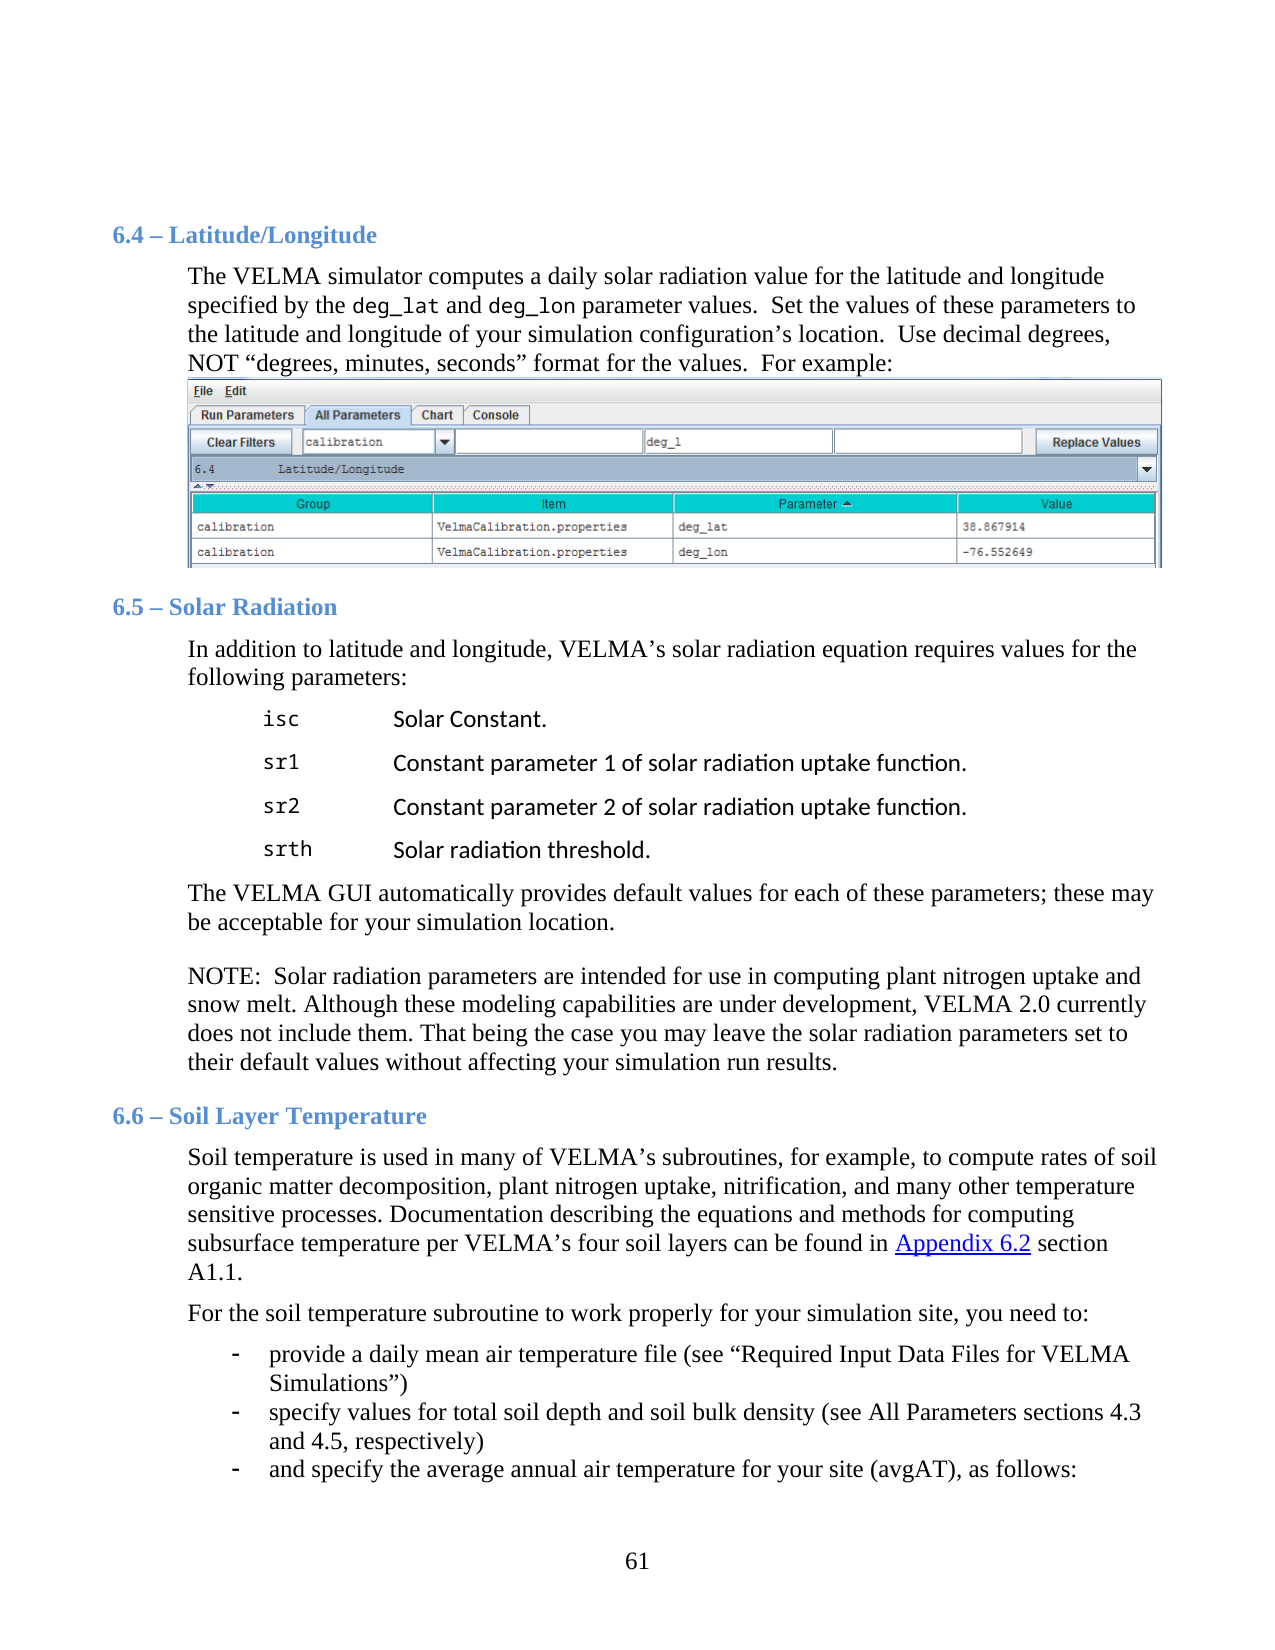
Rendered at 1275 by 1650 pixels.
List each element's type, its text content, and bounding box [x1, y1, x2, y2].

text Soil temperature is used in many of VELMA’s subroutines, for example, to compute rates of soil organic matter decomposition, plant nitrogen uptake, nitrification, and many other temperature sensitive processes. Documentation describing the equations and methods for computing subsurface temperature per VELMA’s four soil layers can be found in Appendix 6.2 section A1.1. [187, 1142, 1162, 1286]
table_cell srth [251, 835, 382, 878]
text 6.4 – Latitude/Longitude [112, 220, 1162, 249]
table_cell Constant parameter 1 of solar radiation uptake function. [382, 747, 1225, 791]
text NOTE: Solar radiation parameters are intended for use in computing plant nitrogen uptake and snow melt. Although these modeling capabilities are under development, VELMA 2.0 currently does not include them. That being the case you may leave the solar radiation parameters set to their default values without affecting your simulation run results. [187, 961, 1162, 1076]
text In addition to latitude and longitude, VELMA’s solar radiation equation requires values for the following parameters: [187, 634, 1162, 691]
table_cell Constant parameter 2 of solar radiation uptake function. [382, 791, 1225, 834]
list specify values for total soil depth and soil bulk density (see All Parameters sections 4.3 and 4.5, respectively) [231, 1397, 1162, 1454]
table_header isc [251, 704, 382, 747]
text 6.5 – Solar Radiation [112, 592, 1162, 621]
table_cell sr2 [251, 791, 382, 834]
list provide a daily mean air temperature file (see “Required Input Data Files for VELMA Simulations”) [231, 1339, 1162, 1397]
table_header Solar Constant. [382, 704, 1225, 747]
text The VELMA simulator computes a daily solar radiation value for the latitude and longitude specified by the deg_lat and deg_lon parameter values. Set the values of these parameters to the latitude and longitude of your simulation configuration’s location. Use decimal degrees, NOT “degrees, minutes, seconds” format for the values. For example: [187, 261, 1162, 377]
table_cell Solar radiation threshold. [382, 835, 1225, 878]
text For the soil temperature subroutine to work properly for your simulation site, you need to: [187, 1298, 1162, 1327]
list and specify the average annual air temperature for your site (avgAT), as follows: [231, 1454, 1162, 1483]
picture [187, 377, 1163, 568]
table_cell sr1 [251, 747, 382, 791]
text The VELMA GUI automatically provides default values for each of these parameters; these may be acceptable for your simulation location. [187, 878, 1162, 936]
text 6.6 – Soil Layer Temperature [112, 1101, 1162, 1129]
